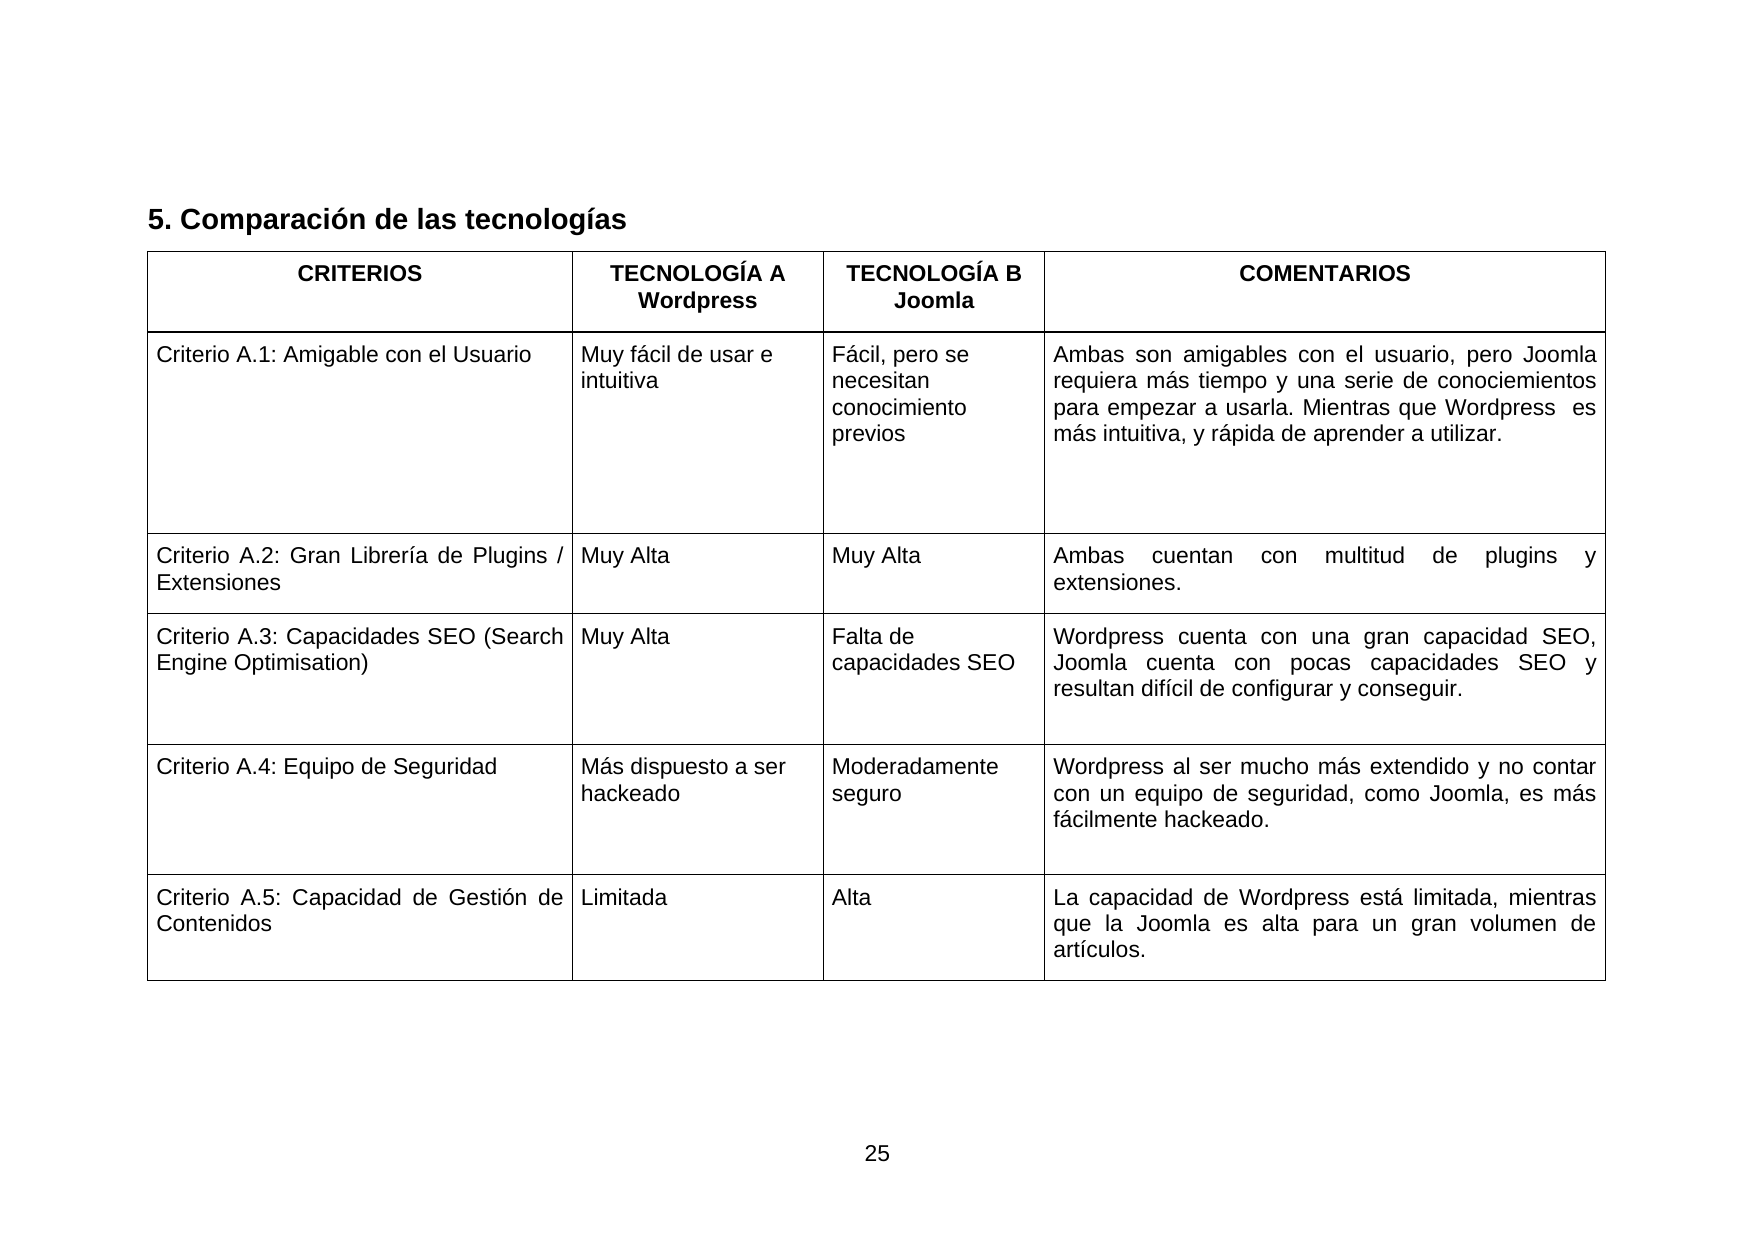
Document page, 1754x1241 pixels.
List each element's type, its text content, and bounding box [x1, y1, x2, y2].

subtitle 5. Comparación de las tecnologías [148, 202, 1606, 236]
table_cell Criterio A.3: Capacidades SEO (Search Engine Optimisation) [148, 614, 572, 744]
table_cell Limitada [573, 875, 823, 980]
table_cell Muy Alta [573, 614, 823, 744]
table_cell Más dispuesto a ser hackeado [573, 745, 823, 874]
table_cell Criterio A.2: Gran Librería de Plugins / Extensiones [148, 534, 572, 613]
table_cell Fácil, pero se necesitan conocimiento previos [824, 333, 1044, 533]
table_header TECNOLOGÍA B Joomla [824, 252, 1044, 331]
table_cell Muy Alta [573, 534, 823, 613]
table_cell Criterio A.4: Equipo de Seguridad [148, 745, 572, 874]
table_cell Wordpress al ser mucho más extendido y no contar con un equipo de seguridad, como Joomla, es más fácilmente hackeado. [1045, 745, 1605, 874]
table_cell Falta de capacidades SEO [824, 614, 1044, 744]
table_cell Criterio A.1: Amigable con el Usuario [148, 333, 572, 533]
table_cell Muy Alta [824, 534, 1044, 613]
table_cell Ambas son amigables con el usuario, pero Joomla requiera más tiempo y una serie de conociemientos para empezar a usarla. Mientras que Wordpress es más intuitiva, y rápida de aprender a utilizar. [1045, 333, 1605, 533]
table_cell Criterio A.5: Capacidad de Gestión de Contenidos [148, 875, 572, 980]
table_cell Muy fácil de usar e intuitiva [573, 333, 823, 533]
table_cell Ambas cuentan con multitud de plugins y extensiones. [1045, 534, 1605, 613]
table_header CRITERIOS [148, 252, 572, 331]
table_header TECNOLOGÍA A Wordpress [573, 252, 823, 331]
table_cell Wordpress cuenta con una gran capacidad SEO, Joomla cuenta con pocas capacidades SEO y resultan difícil de configurar y conseguir. [1045, 614, 1605, 744]
table_cell Alta [824, 875, 1044, 980]
table_header COMENTARIOS [1045, 252, 1605, 331]
table_cell La capacidad de Wordpress está limitada, mientras que la Joomla es alta para un gran volumen de artículos. [1045, 875, 1605, 980]
table_cell Moderadamente seguro [824, 745, 1044, 874]
